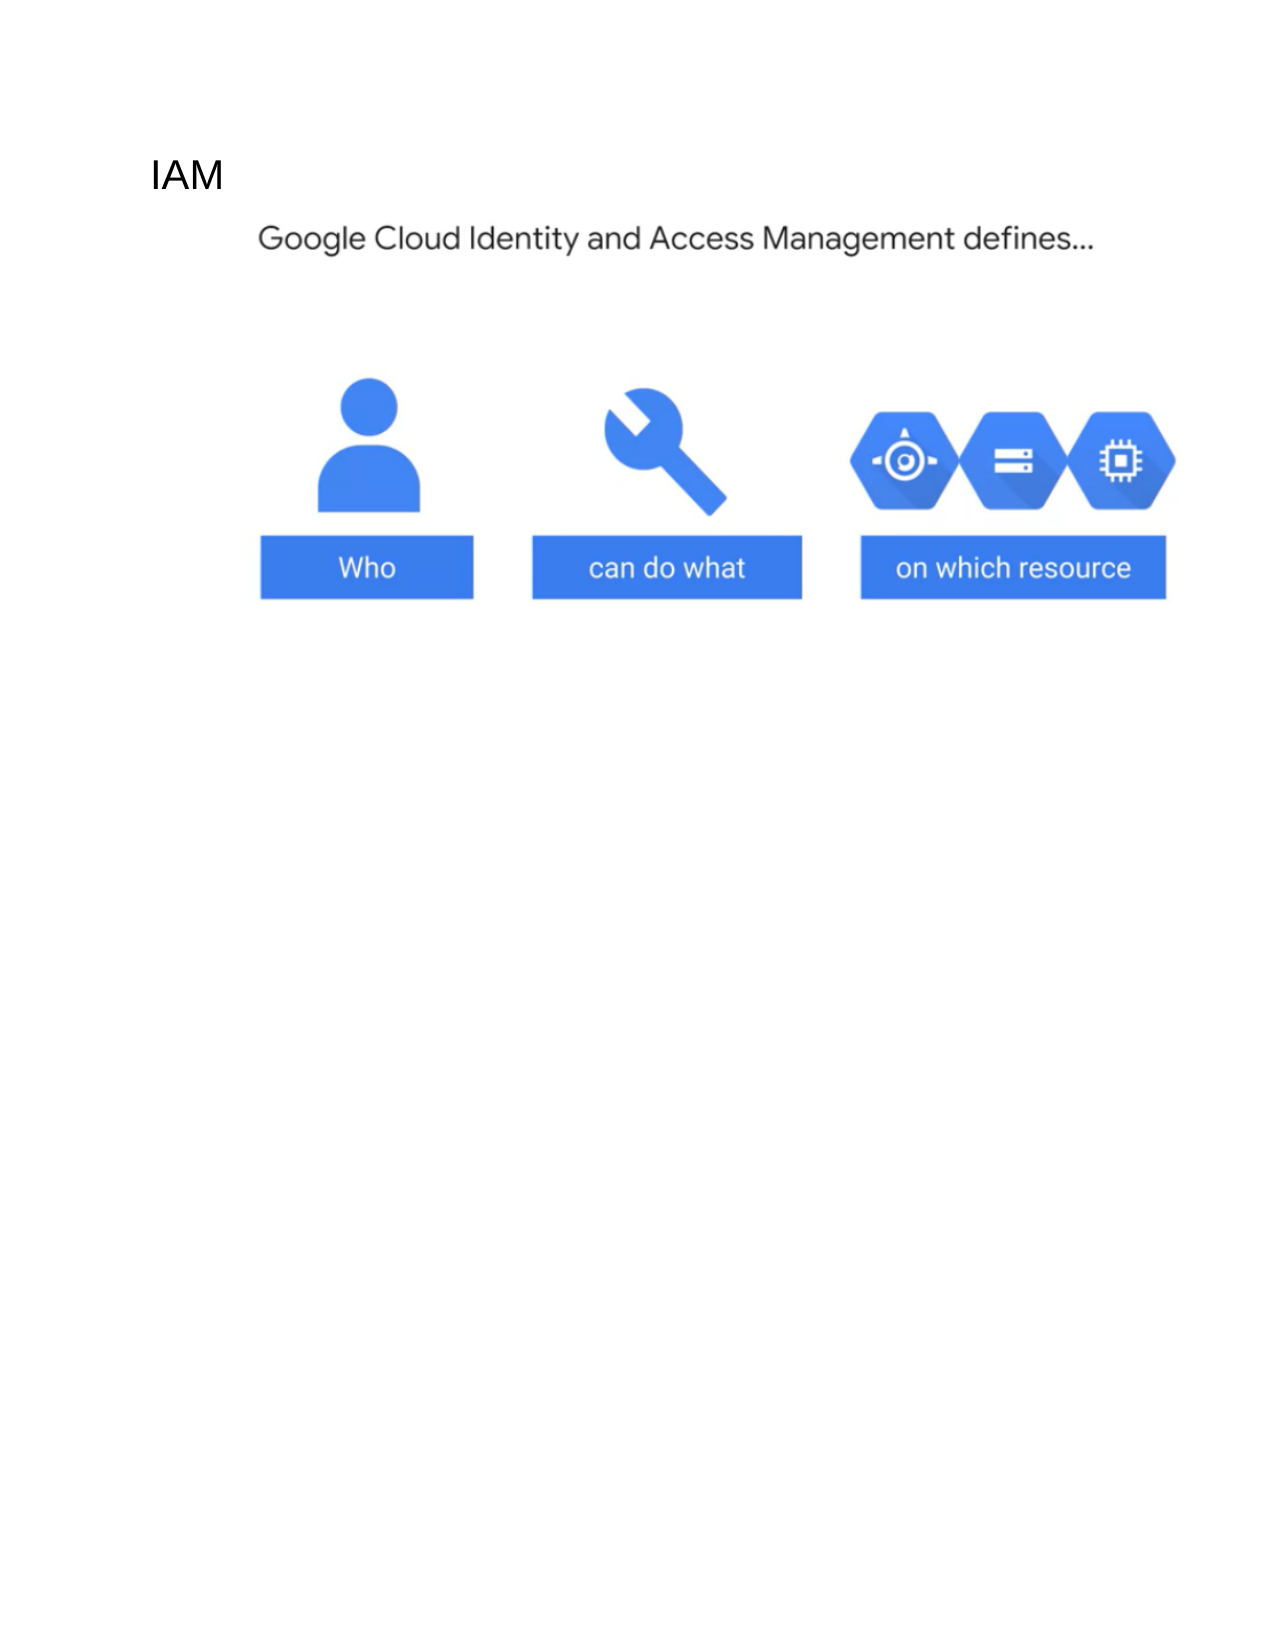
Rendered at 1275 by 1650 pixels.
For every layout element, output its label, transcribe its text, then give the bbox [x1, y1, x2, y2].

picture [225, 210, 1200, 638]
subtitle IAM [150, 150, 1125, 198]
